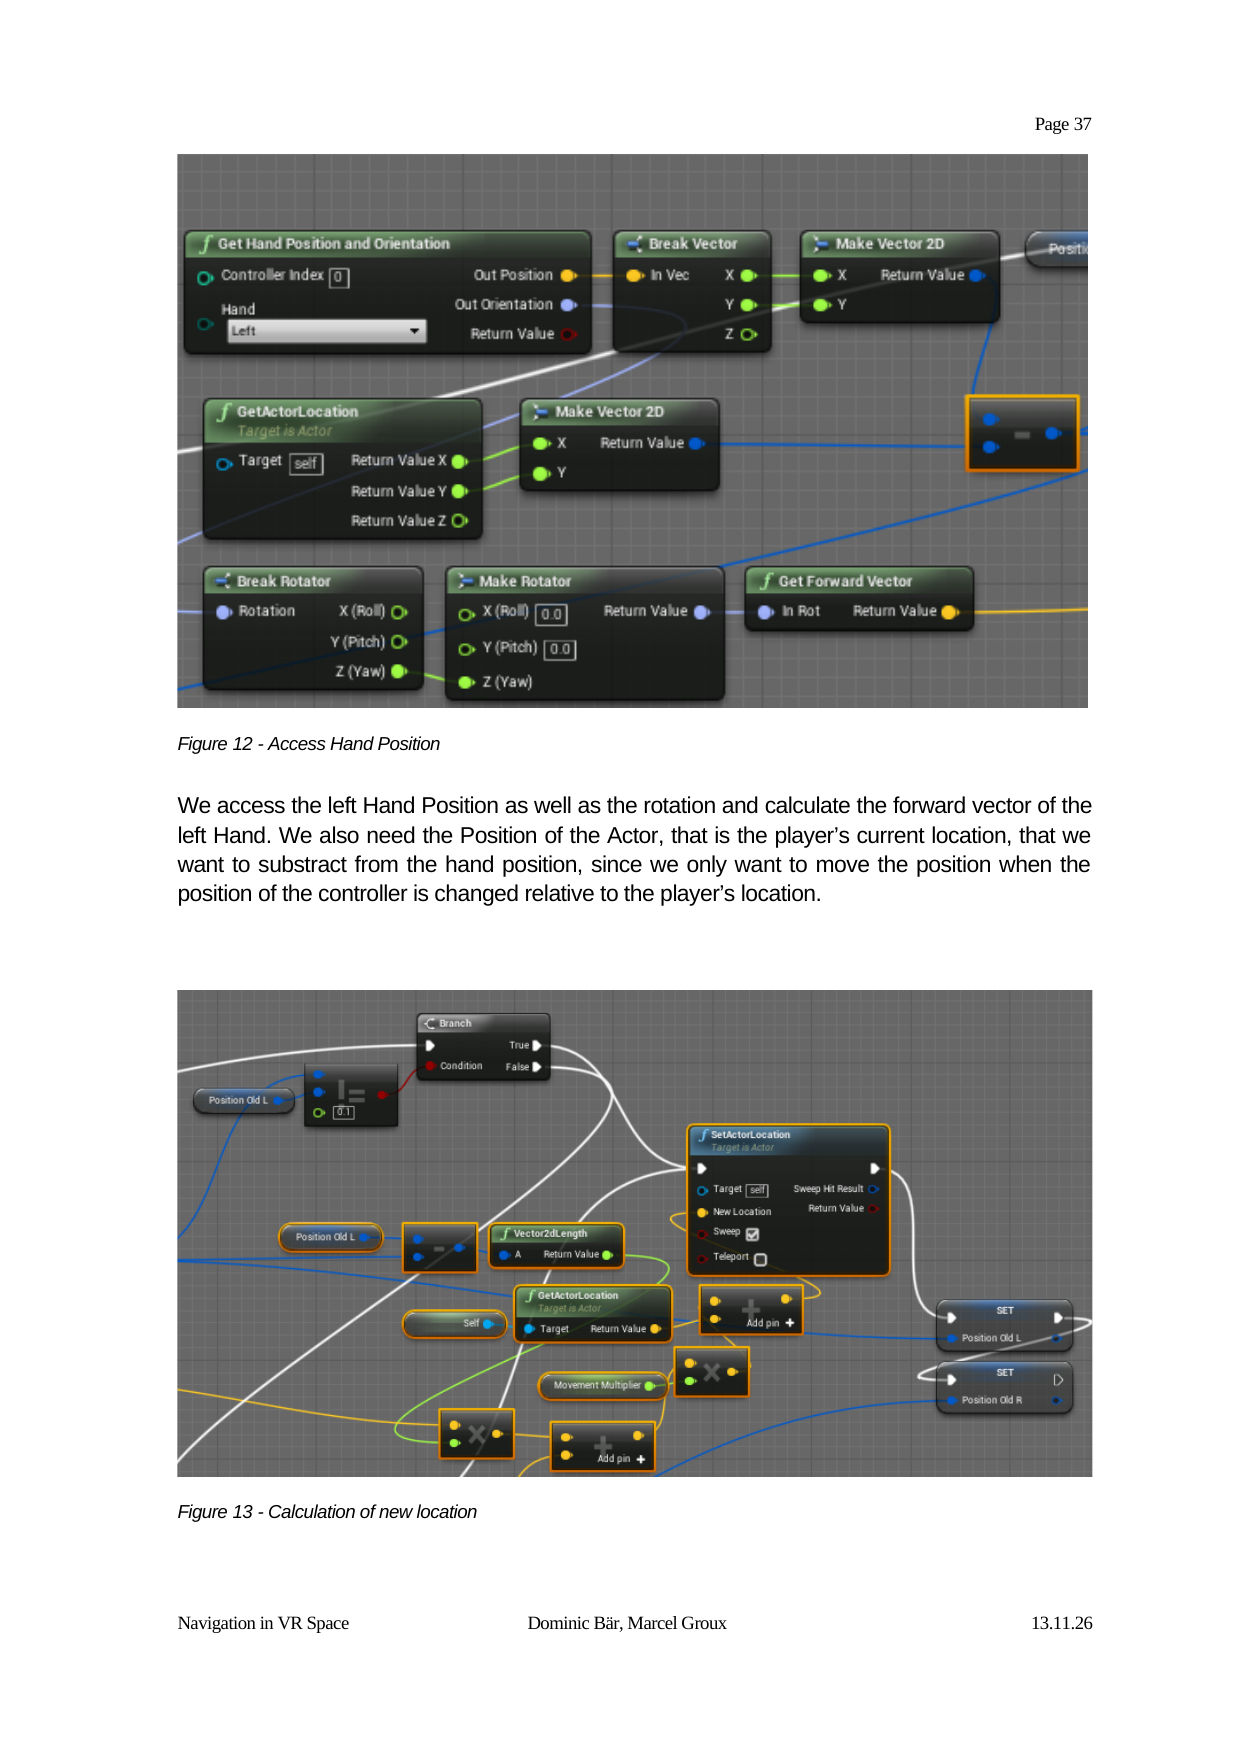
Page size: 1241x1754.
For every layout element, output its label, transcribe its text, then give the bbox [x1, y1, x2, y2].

text Figure 13 - Calculation of new location [177, 1501, 1092, 1522]
picture [177, 154, 1088, 708]
text Figure 12 - Access Hand Position [177, 732, 1092, 754]
picture [177, 990, 1093, 1477]
text We access the left Hand Position as well as the rotation and calculate the forward vector of the left Hand. We also need the Position of the Actor, that is the player’s current location, that we want to substract from the hand position, since we only want to move the position when the position of the controller is changed relative to the player’s location. [177, 791, 1092, 907]
